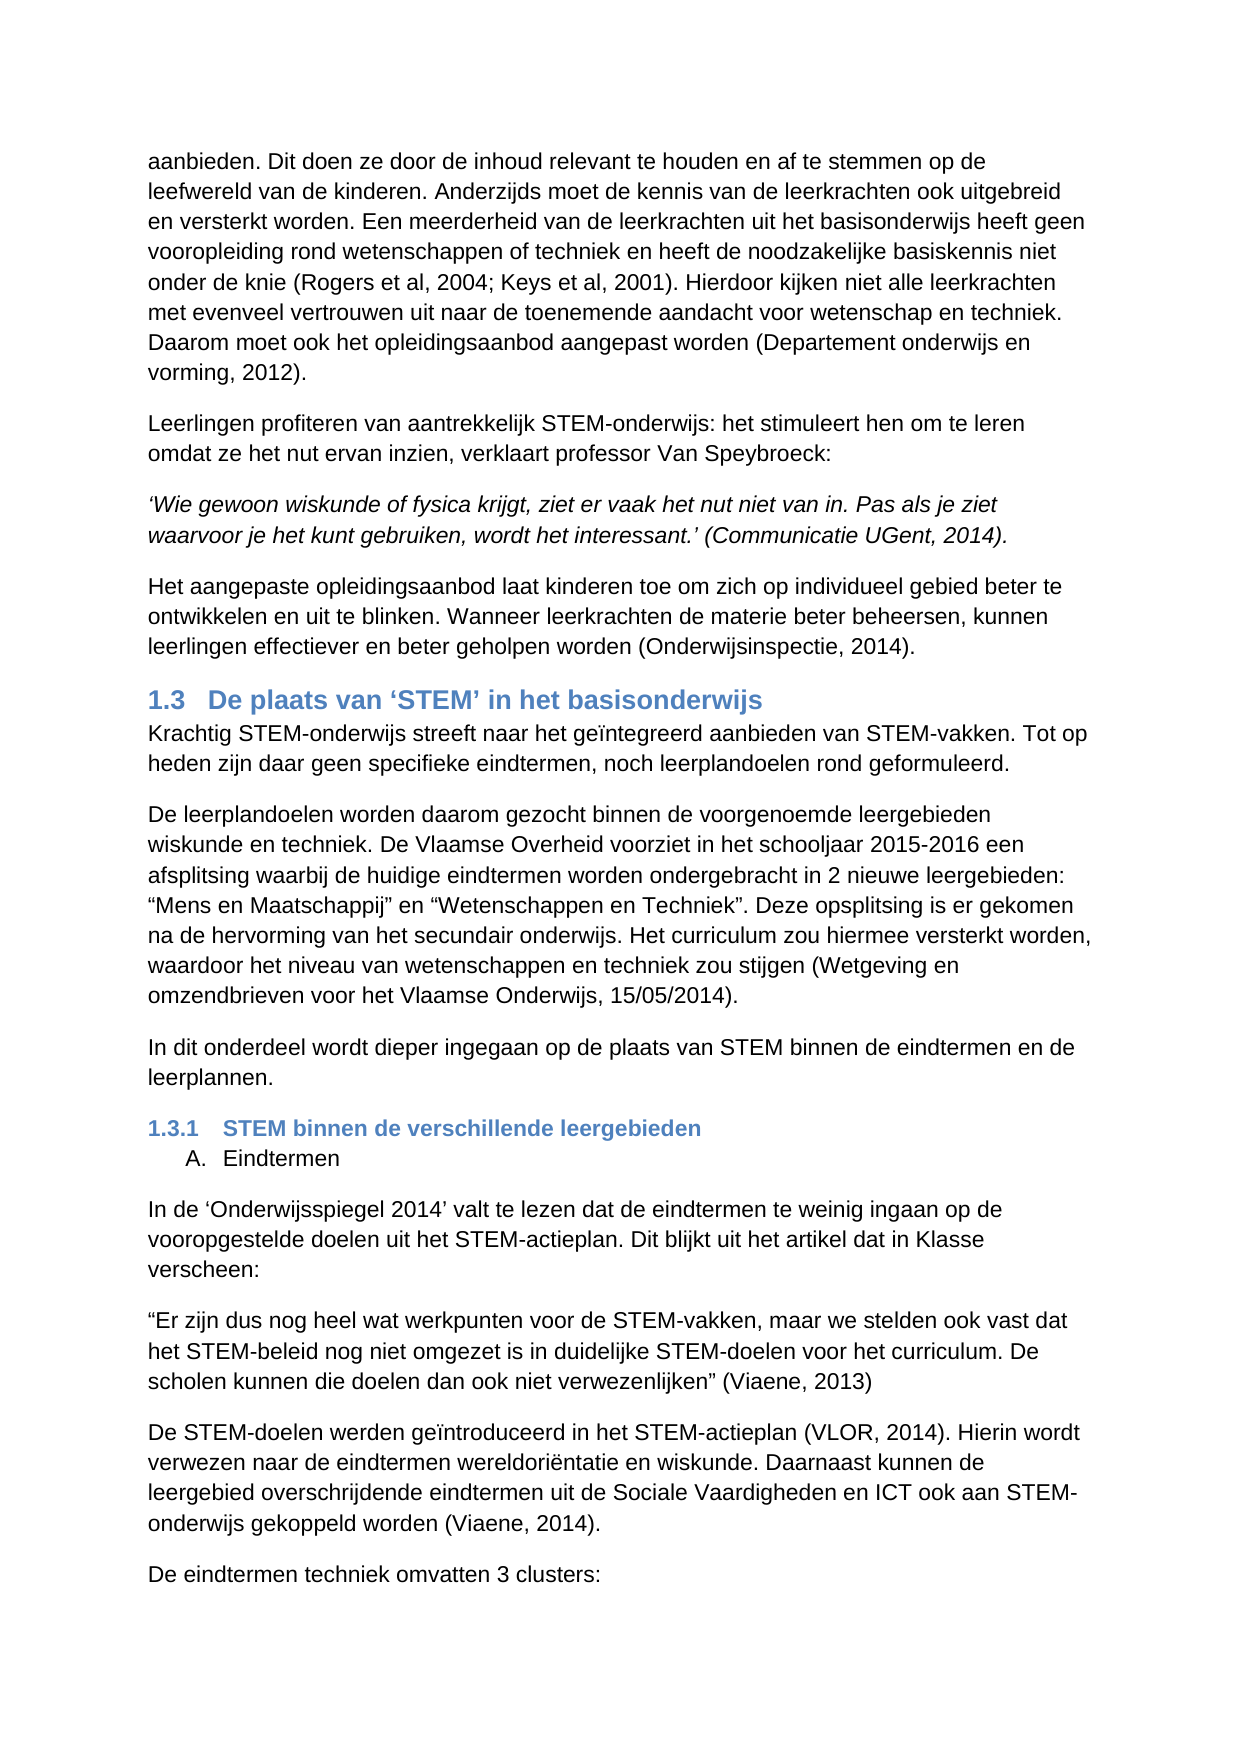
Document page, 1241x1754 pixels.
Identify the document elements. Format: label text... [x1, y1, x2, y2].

text In de ‘Onderwijsspiegel 2014’ valt te lezen dat de eindtermen te weinig ingaan op de vooropgestelde doelen uit het STEM-actieplan. Dit blijkt uit het artikel dat in Klasse verscheen: [148, 1196, 1093, 1283]
text De leerplandoelen worden daarom gezocht binnen de voorgenoemde leergebieden wiskunde en techniek. De Vlaamse Overheid voorziet in het schooljaar 2015-2016 een afsplitsing waarbij de huidige eindtermen worden ondergebracht in 2 nieuwe leergebieden: “Mens en Maatschappij” en “Wetenschappen en Techniek”. Deze opsplitsing is er gekomen na de hervorming van het secundair onderwijs. Het curriculum zou hiermee versterkt worden, waardoor het niveau van wetenschappen en techniek zou stijgen (Wetgeving en omzendbrieven voor het Vlaamse Onderwijs, 15/05/2014). [148, 801, 1093, 1009]
text ‘Wie gewoon wiskunde of fysica krijgt, ziet er vaak het nut niet van in. Pas als je ziet waarvoor je het kunt gebruiken, wordt het interessant.’ (Communicatie UGent, 2014). [148, 491, 1093, 548]
text De eindtermen techniek omvatten 3 clusters: [148, 1561, 1093, 1587]
text Krachtig STEM-onderwijs streeft naar het geïntegreerd aanbieden van STEM-vakken. Tot op heden zijn daar geen specifieke eindtermen, noch leerplandoelen rond geformuleerd. [148, 720, 1093, 777]
list Eindtermen [185, 1145, 1093, 1171]
text Leerlingen profiteren van aantrekkelijk STEM-onderwijs: het stimuleert hen om te leren omdat ze het nut ervan inzien, verklaart professor Van Speybroeck: [148, 410, 1093, 467]
text “Er zijn dus nog heel wat werkpunten voor de STEM-vakken, maar we stelden ook vast dat het STEM-beleid nog niet omgezet is in duidelijke STEM-doelen voor het curriculum. De scholen kunnen die doelen dan ook niet verwezenlijken” (Viaene, 2013) [148, 1307, 1093, 1394]
text In dit onderdeel wordt dieper ingegaan op de plaats van STEM binnen de eindtermen en de leerplannen. [148, 1033, 1093, 1090]
subtitle De plaats van ‘STEM’ in het basisonderwijs [148, 684, 1093, 715]
subtitle STEM binnen de verschillende leergebieden [148, 1115, 1093, 1141]
text Het aangepaste opleidingsaanbod laat kinderen toe om zich op individueel gebied beter te ontwikkelen en uit te blinken. Wanneer leerkrachten de materie beter beheersen, kunnen leerlingen effectiever en beter geholpen worden (Onderwijsinspectie, 2014). [148, 573, 1093, 659]
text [148, 148, 1093, 385]
text De STEM-doelen werden geïntroduceerd in het STEM-actieplan (VLOR, 2014). Hierin wordt verwezen naar de eindtermen wereldoriëntatie en wiskunde. Daarnaast kunnen de leergebied overschrijdende eindtermen uit de Sociale Vaardigheden en ICT ook aan STEM-onderwijs gekoppeld worden (Viaene, 2014). [148, 1419, 1093, 1536]
